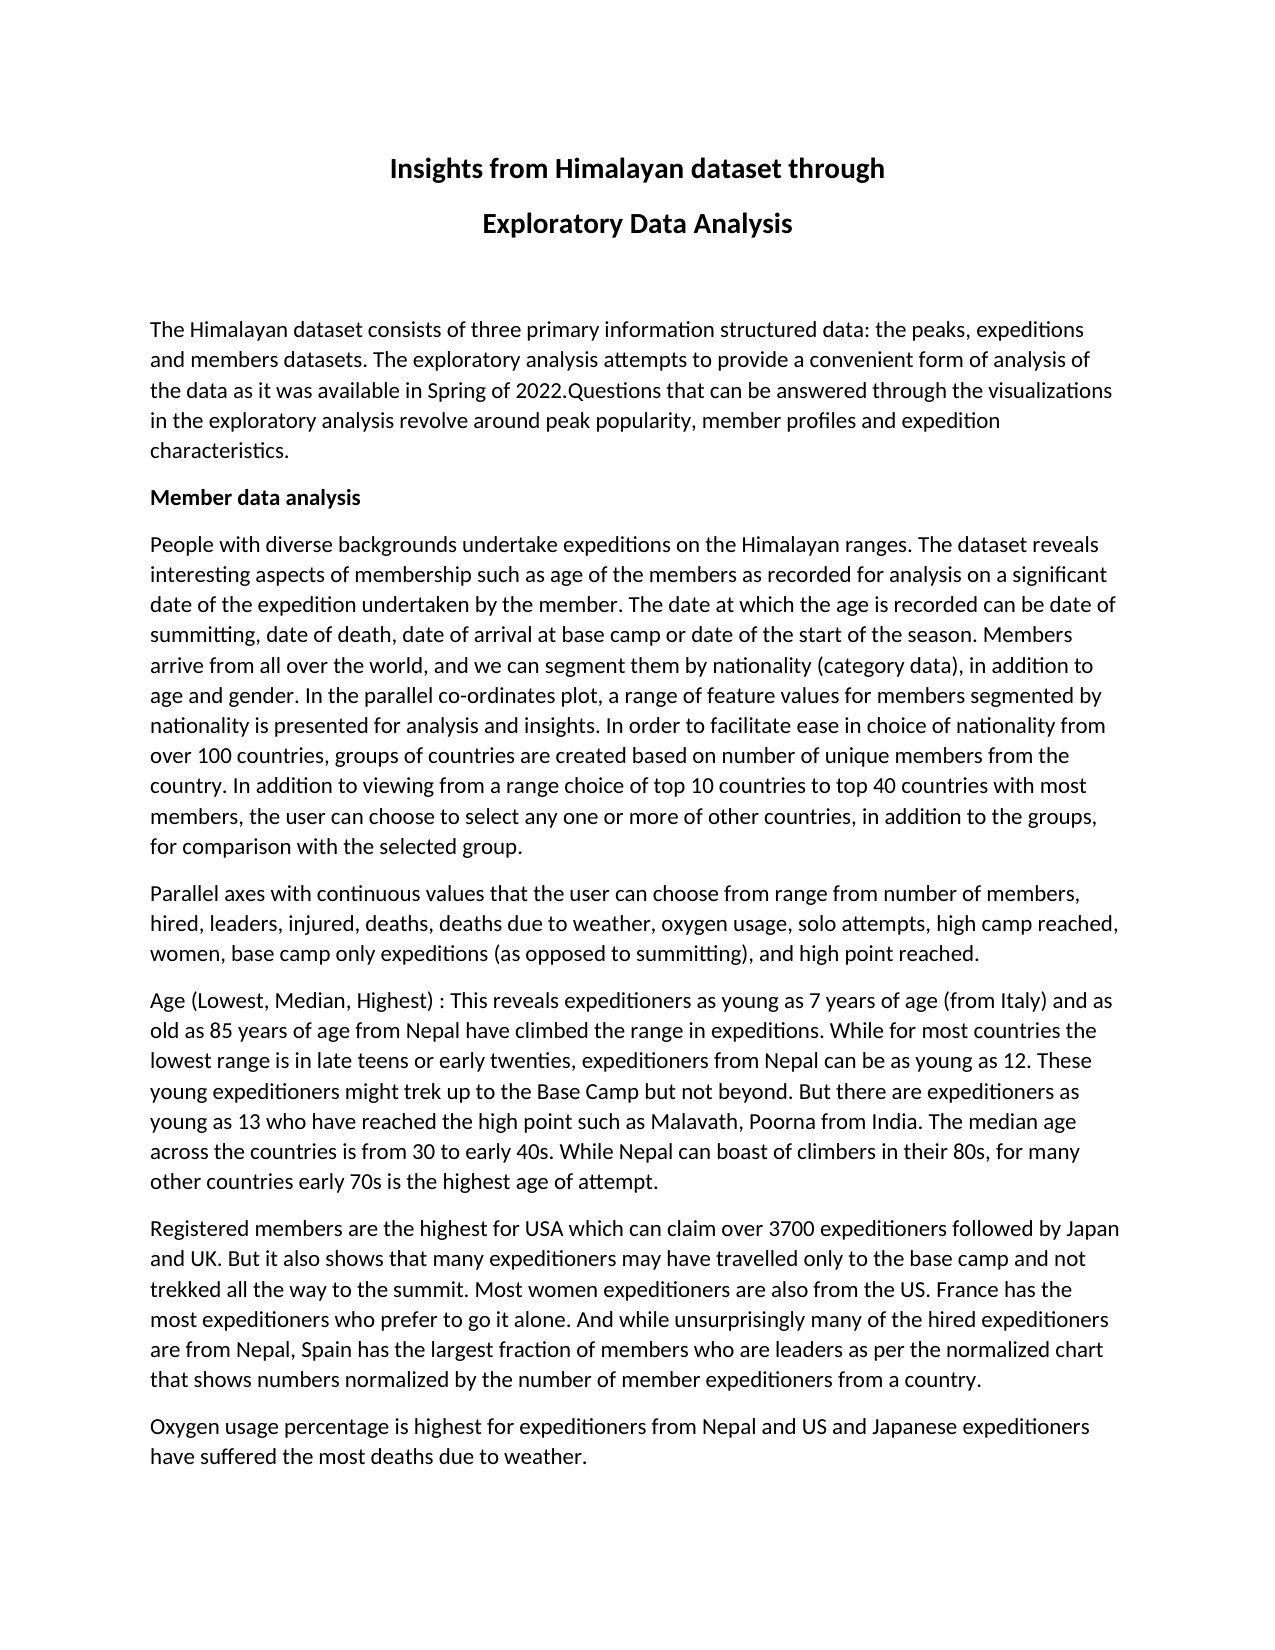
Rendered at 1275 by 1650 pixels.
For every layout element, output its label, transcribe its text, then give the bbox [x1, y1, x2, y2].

text Age (Lowest, Median, Highest) : This reveals expeditioners as young as 7 years of age (from Italy) and as old as 85 years of age from Nepal have climbed the range in expeditions. While for most countries the lowest range is in late teens or early twenties, expeditioners from Nepal can be as young as 12. These young expeditioners might trek up to the Base Camp but not beyond. But there are expeditioners as young as 13 who have reached the high point such as Malavath, Poorna from India. The median age across the countries is from 30 to early 40s. While Nepal can boast of climbers in their 80s, for many other countries early 70s is the highest age of attempt. [150, 986, 1125, 1195]
text Parallel axes with continuous values that the user can choose from range from number of members, hired, leaders, injured, deaths, deaths due to weather, oxygen usage, solo attempts, high camp reached, women, base camp only expeditions (as opposed to summitting), and high point reached. [150, 879, 1125, 967]
text Oxygen usage percentage is highest for expeditioners from Nepal and US and Japanese expeditioners have suffered the most deaths due to weather. [150, 1412, 1125, 1470]
text People with diverse backgrounds undertake expeditions on the Himalayan ranges. The dataset reveals interesting aspects of membership such as age of the members as recorded for analysis on a significant date of the expedition undertaken by the member. The date at which the age is recorded can be date of summitting, date of death, date of arrival at base camp or date of the start of the season. Members arrive from all over the world, and we can segment them by nationality (category data), in addition to age and gender. In the parallel co-ordinates plot, a range of feature values for members segmented by nationality is presented for analysis and insights. In order to facilitate ease in choice of nationality from over 100 countries, groups of countries are created based on number of unique members from the country. In addition to viewing from a range choice of top 10 countries to top 40 countries with most members, the user can choose to select any one or more of other countries, in addition to the groups, for comparison with the selected group. [150, 530, 1125, 860]
text Insights from Himalayan dataset through [150, 150, 1125, 186]
text Exploratory Data Analysis [150, 205, 1125, 241]
text Member data analysis [150, 483, 1125, 511]
text Registered members are the highest for USA which can claim over 3700 expeditioners followed by Japan and UK. But it also shows that many expeditioners may have travelled only to the base camp and not trekked all the way to the summit. Most women expeditioners are also from the US. France has the most expeditioners who prefer to go it alone. And while unsurprisingly many of the hired expeditioners are from Nepal, Spain has the largest fraction of members who are leaders as per the normalized chart that shows numbers normalized by the number of member expeditioners from a country. [150, 1214, 1125, 1393]
text The Himalayan dataset consists of three primary information structured data: the peaks, expeditions and members datasets. The exploratory analysis attempts to provide a convenient form of analysis of the data as it was available in Spring of 2022.Questions that can be answered through the visualizations in the exploratory analysis revolve around peak popularity, member profiles and expedition characteristics. [150, 315, 1125, 464]
